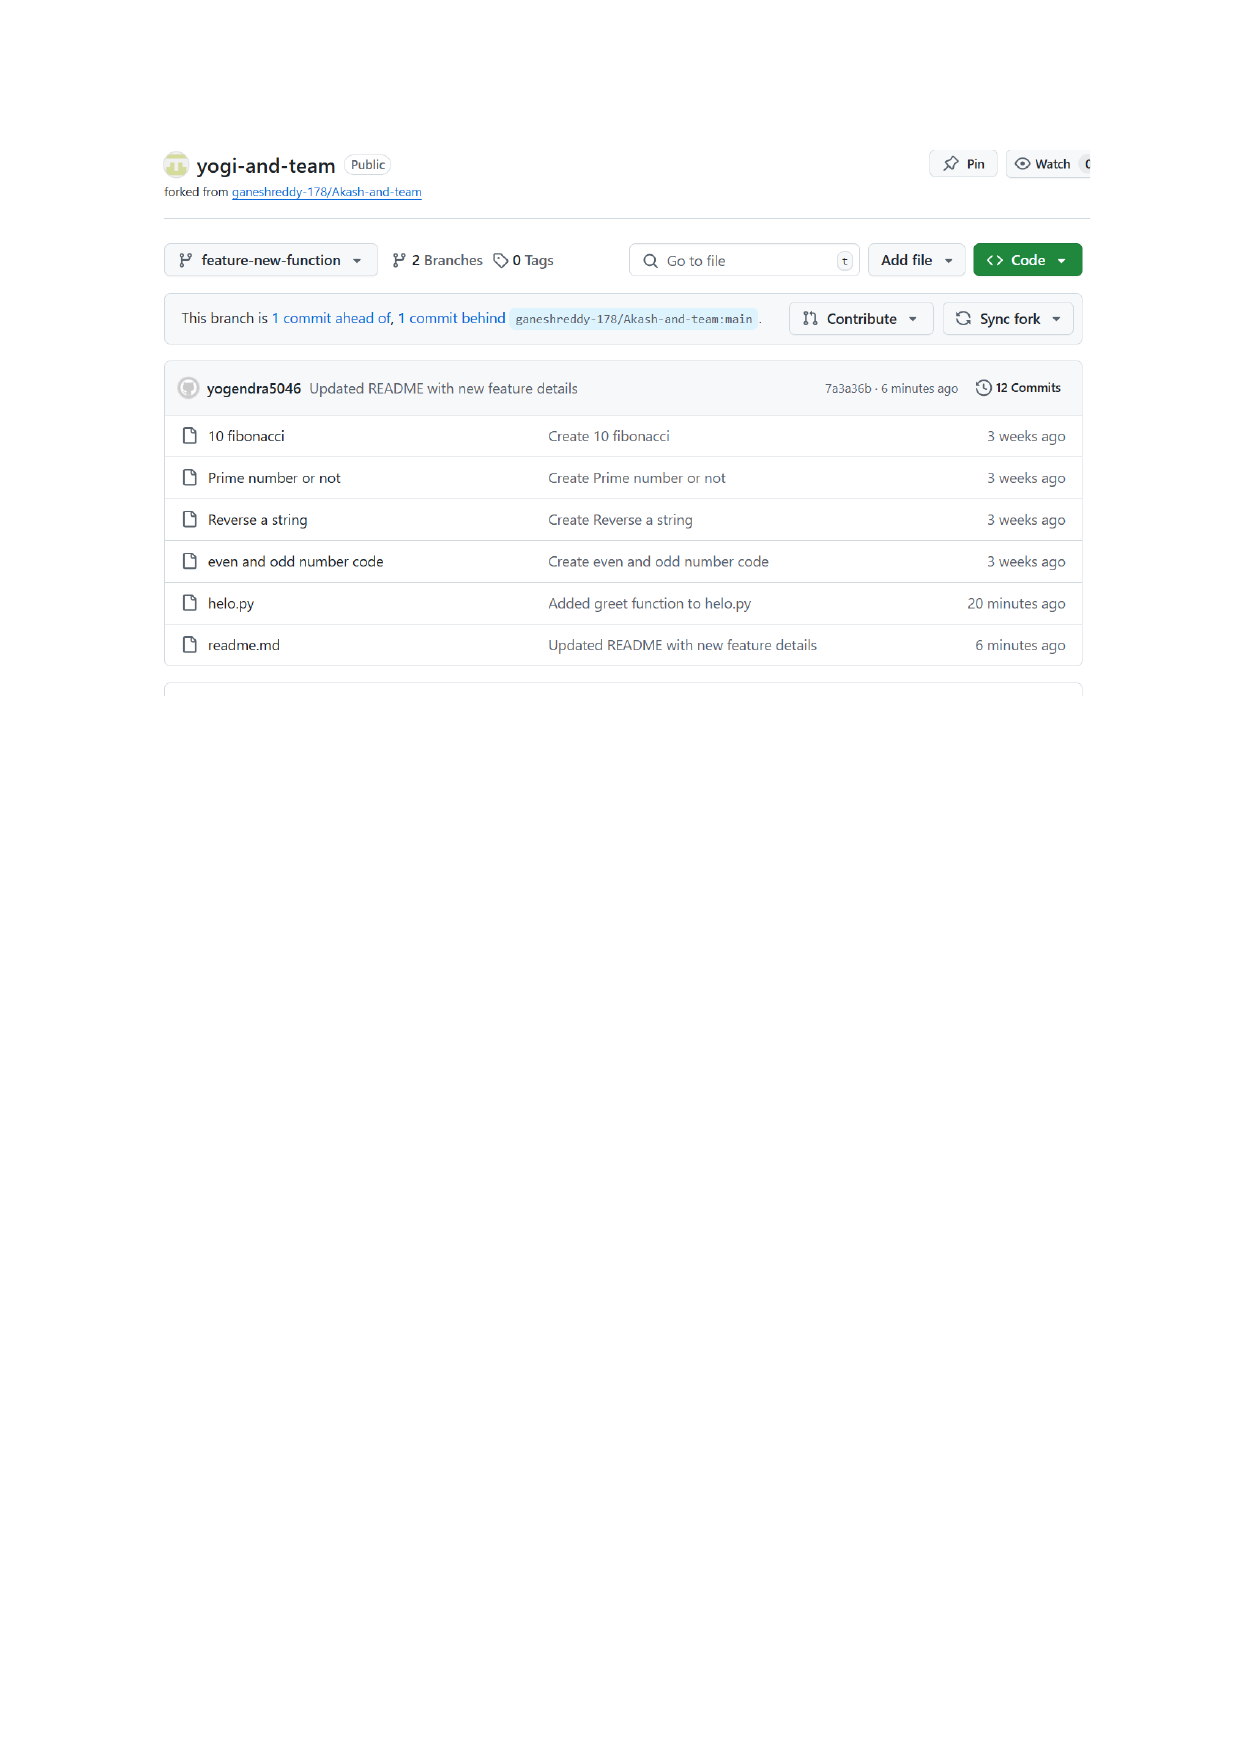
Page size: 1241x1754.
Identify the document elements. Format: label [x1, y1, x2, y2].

picture [150, 150, 1091, 696]
